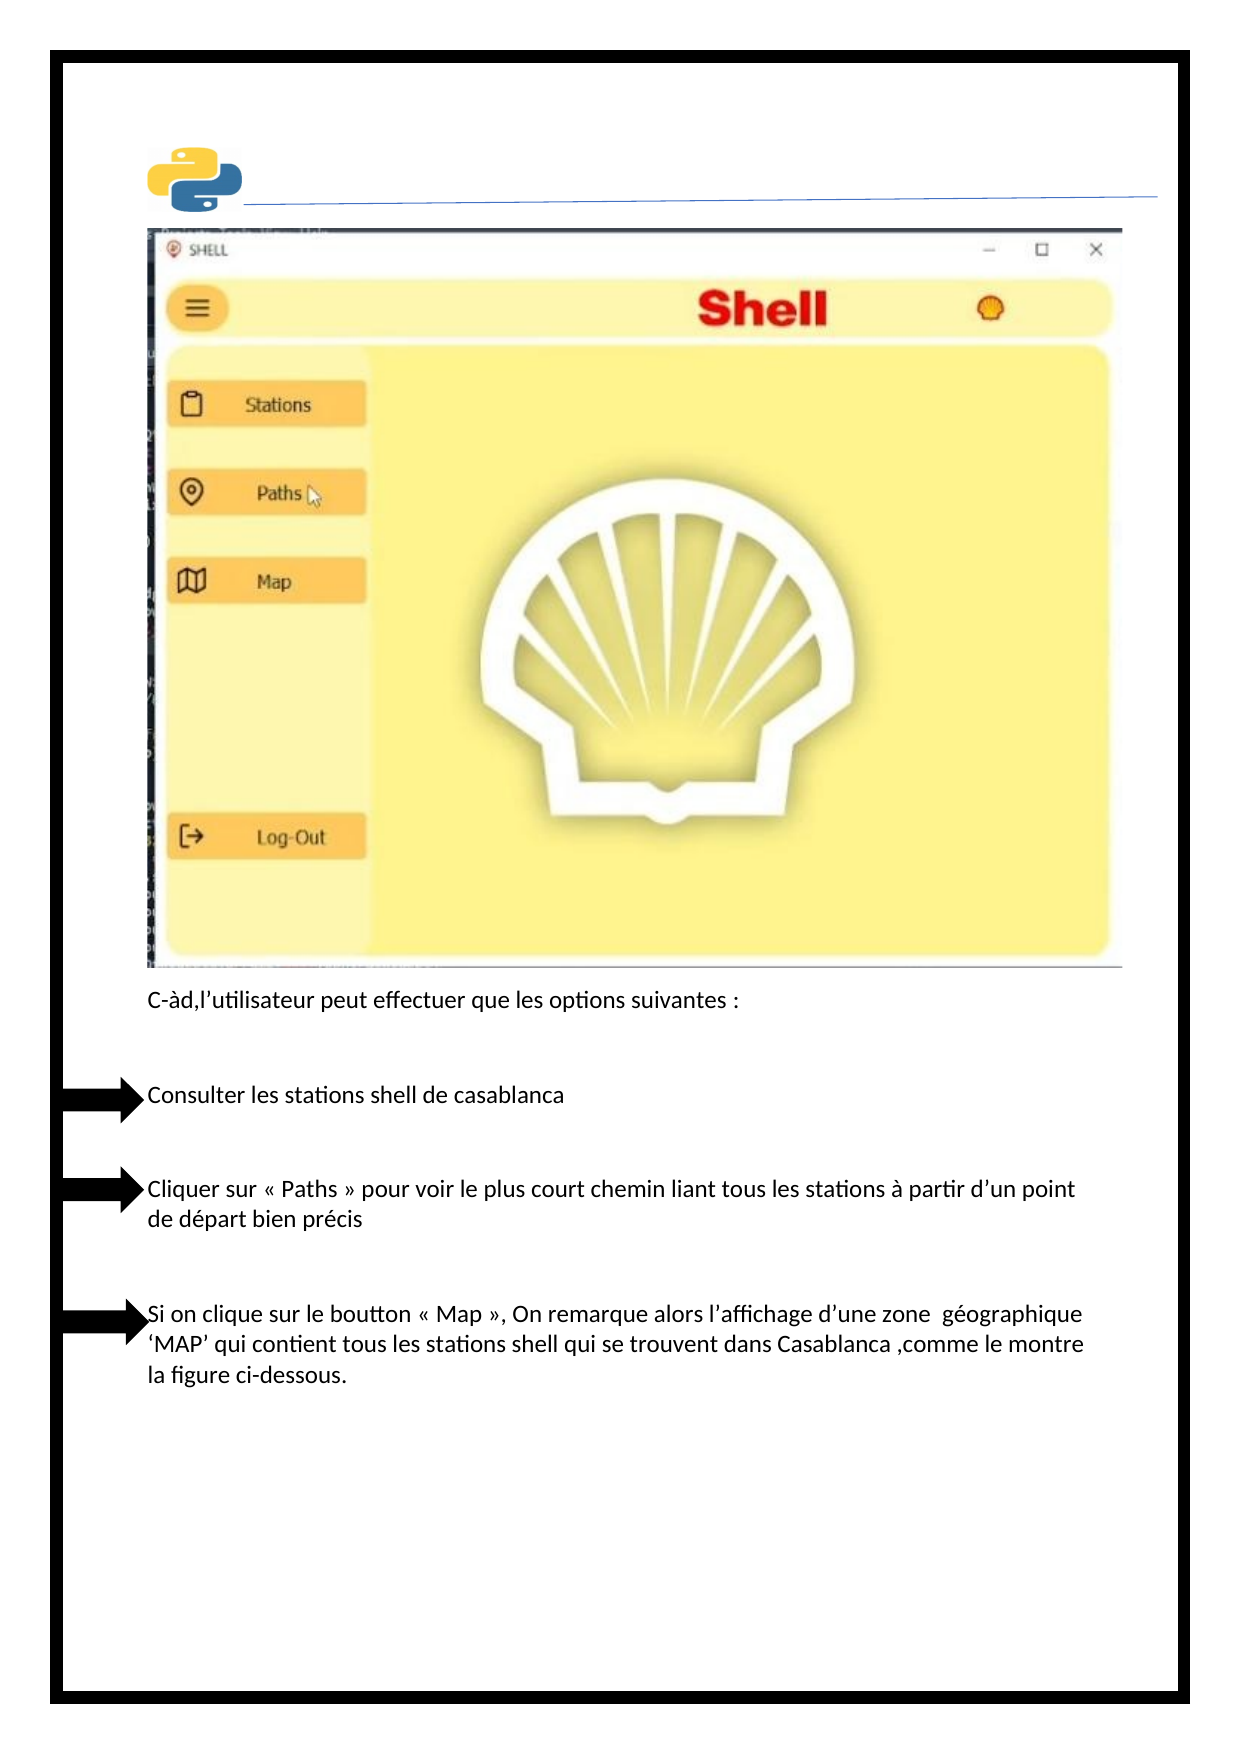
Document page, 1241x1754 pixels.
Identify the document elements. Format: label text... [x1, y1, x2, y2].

text Si on clique sur le boutton « Map », On remarque alors l’affichage d’une zone géographique ‘MAP’ qui contient tous les stations shell qui se trouvent dans Casablanca ,comme le montre la figure ci-dessous. [147, 1298, 1093, 1389]
picture [147, 228, 1123, 968]
text C-àd,l’utilisateur peut effectuer que les options suivantes : [147, 984, 1093, 1015]
text Cliquer sur « Paths » pour voir le plus court chemin liant tous les stations à partir d’un point de départ bien précis [147, 1173, 1093, 1234]
text Consulter les stations shell de casablanca [147, 1079, 1093, 1109]
picture [148, 148, 241, 211]
